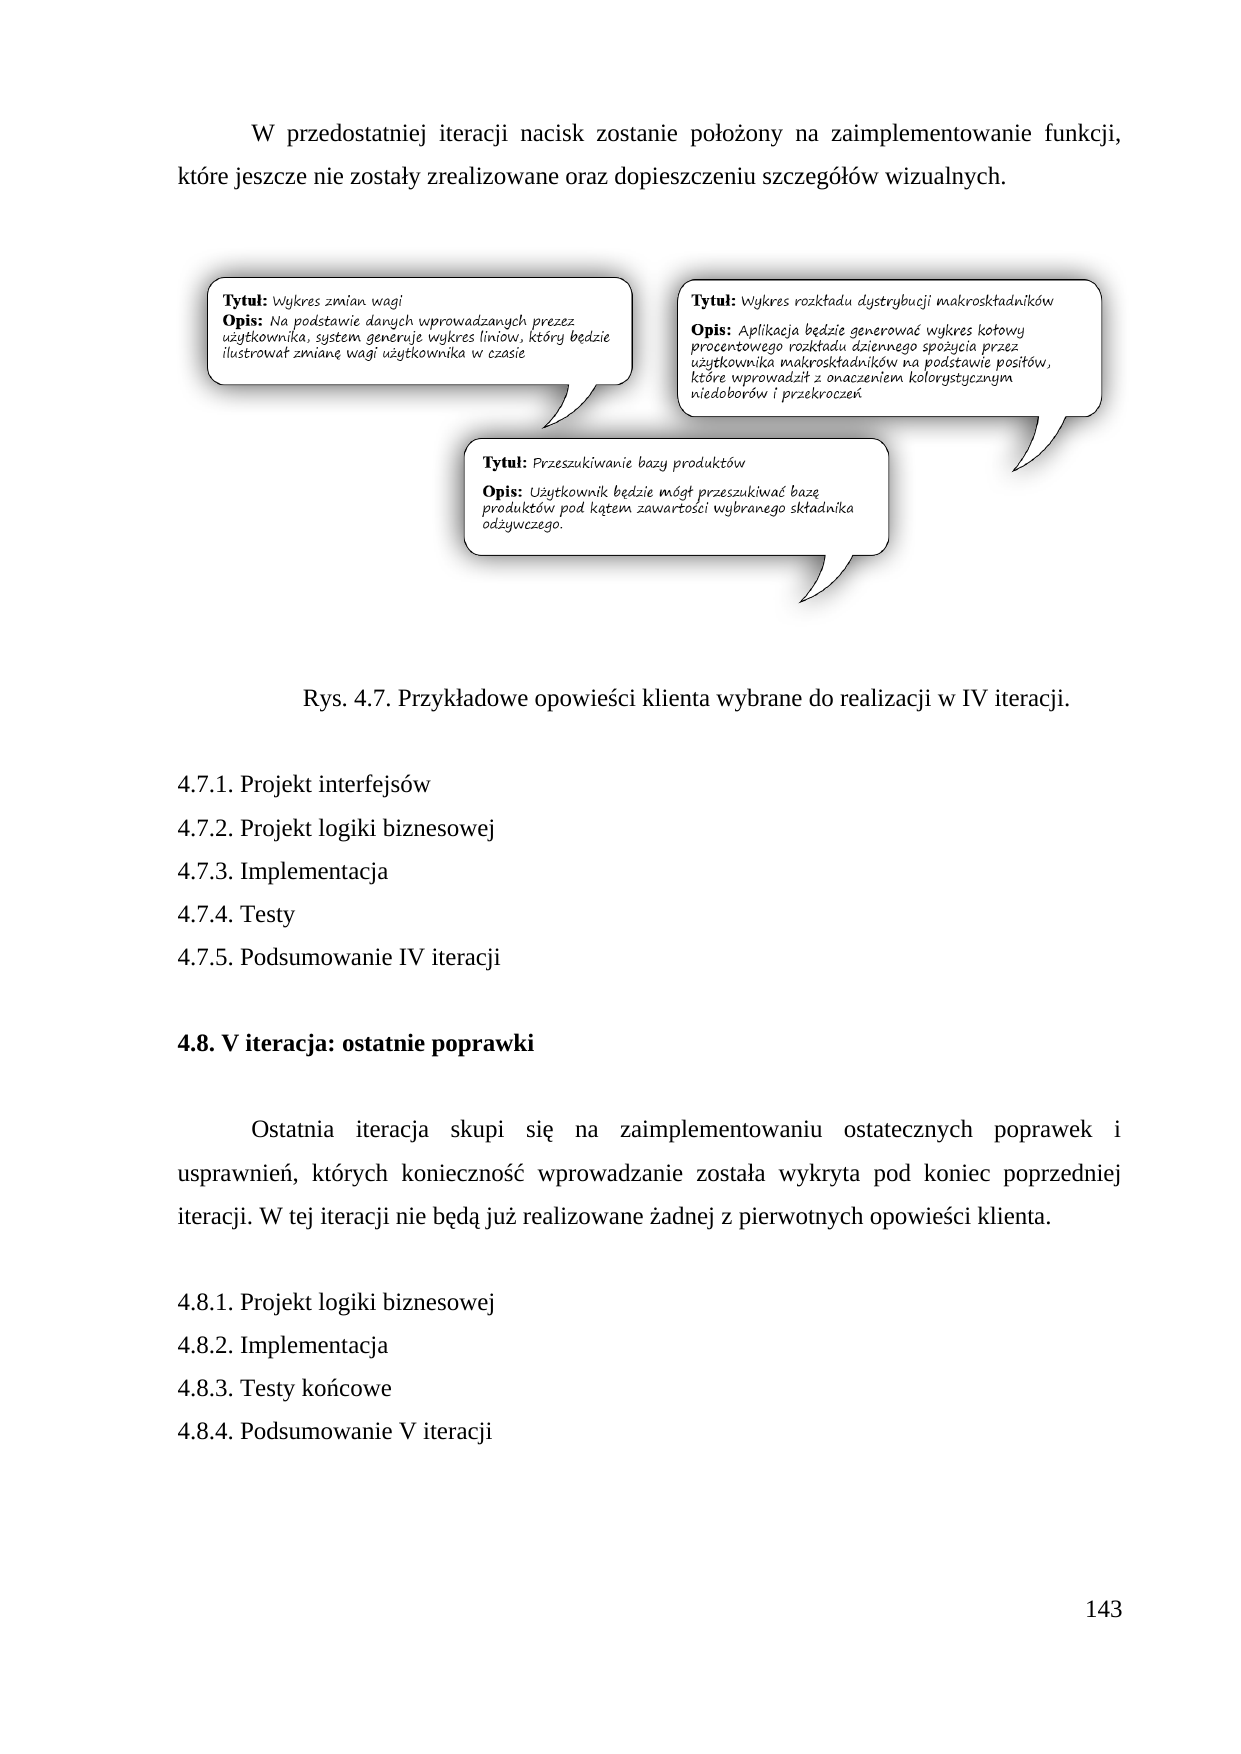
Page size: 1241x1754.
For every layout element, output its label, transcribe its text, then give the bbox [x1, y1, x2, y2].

text Ostatnia iteracja skupi się na zaimplementowaniu ostatecznych poprawek i usprawnień, których konieczność wprowadzanie została wykryta pod koniec poprzedniej iteracji. W tej iteracji nie będą już realizowane żadnej z pierwotnych opowieści klienta. [177, 1114, 1122, 1229]
text 4.8.2. Implementacja [177, 1330, 1122, 1359]
subtitle 4.7.3. Implementacja [177, 856, 1122, 884]
text Rys. 4.7. Przykładowe opowieści klienta wybrane do realizacji w IV iteracji. [177, 683, 1122, 712]
text 4.8.4. Podsumowanie V iteracji [177, 1416, 1122, 1445]
subtitle 4.7.5. Podsumowanie IV iteracji [177, 942, 1122, 971]
text 4.8.3. Testy końcowe [177, 1373, 1122, 1402]
subtitle 4.7.2. Projekt logiki biznesowej [177, 813, 1122, 841]
text 4.8.1. Projekt logiki biznesowej [177, 1287, 1122, 1316]
picture [199, 269, 1110, 611]
subtitle 4.7.1. Projekt interfejsów [177, 769, 1122, 798]
text W przedostatniej iteracji nacisk zostanie położony na zaimplementowanie funkcji, które jeszcze nie zostały zrealizowane oraz dopieszczeniu szczegółów wizualnych. [177, 118, 1122, 190]
subtitle 4.7.4. Testy [177, 899, 1122, 928]
subtitle 4.8. V iteracja: ostatnie poprawki [177, 1028, 1122, 1057]
